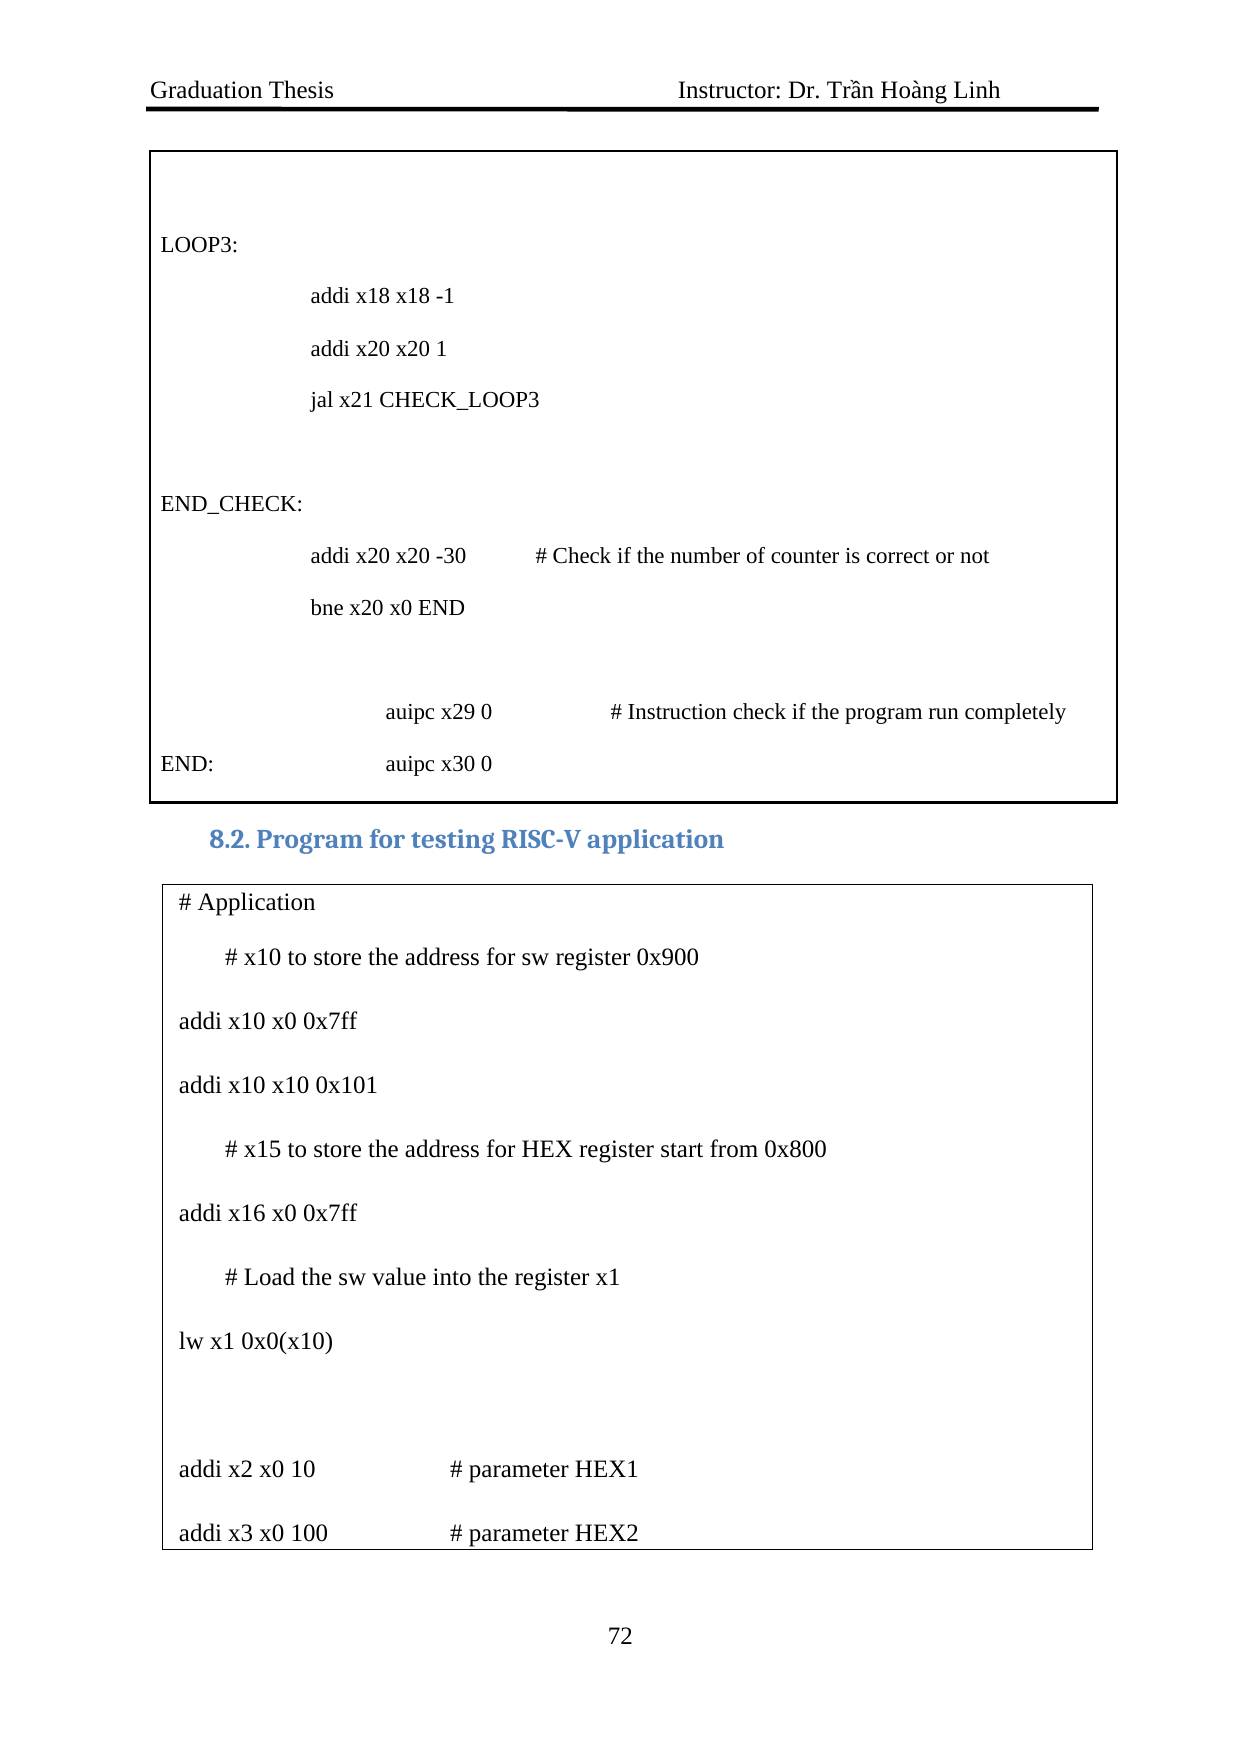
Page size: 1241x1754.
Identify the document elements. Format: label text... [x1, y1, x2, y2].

subtitle 8.2. Program for testing RISC-V application [150, 824, 1090, 856]
text # x10 to store the address for sw register 0x900 [163, 939, 1092, 971]
text # Load the sw value into the register x1 [163, 1259, 1092, 1291]
text # Application [163, 885, 1092, 915]
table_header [151, 152, 1116, 801]
text lw x1 0x0(x10) [163, 1323, 1092, 1355]
text addi x10 x0 0x7ff [163, 1003, 1092, 1035]
text # x15 to store the address for HEX register start from 0x800 [163, 1131, 1092, 1163]
text addi x3 x0 100 # parameter HEX2 [163, 1515, 1092, 1549]
text addi x10 x10 0x101 [163, 1067, 1092, 1099]
text addi x2 x0 10 # parameter HEX1 [163, 1451, 1092, 1483]
text addi x16 x0 0x7ff [163, 1195, 1092, 1227]
